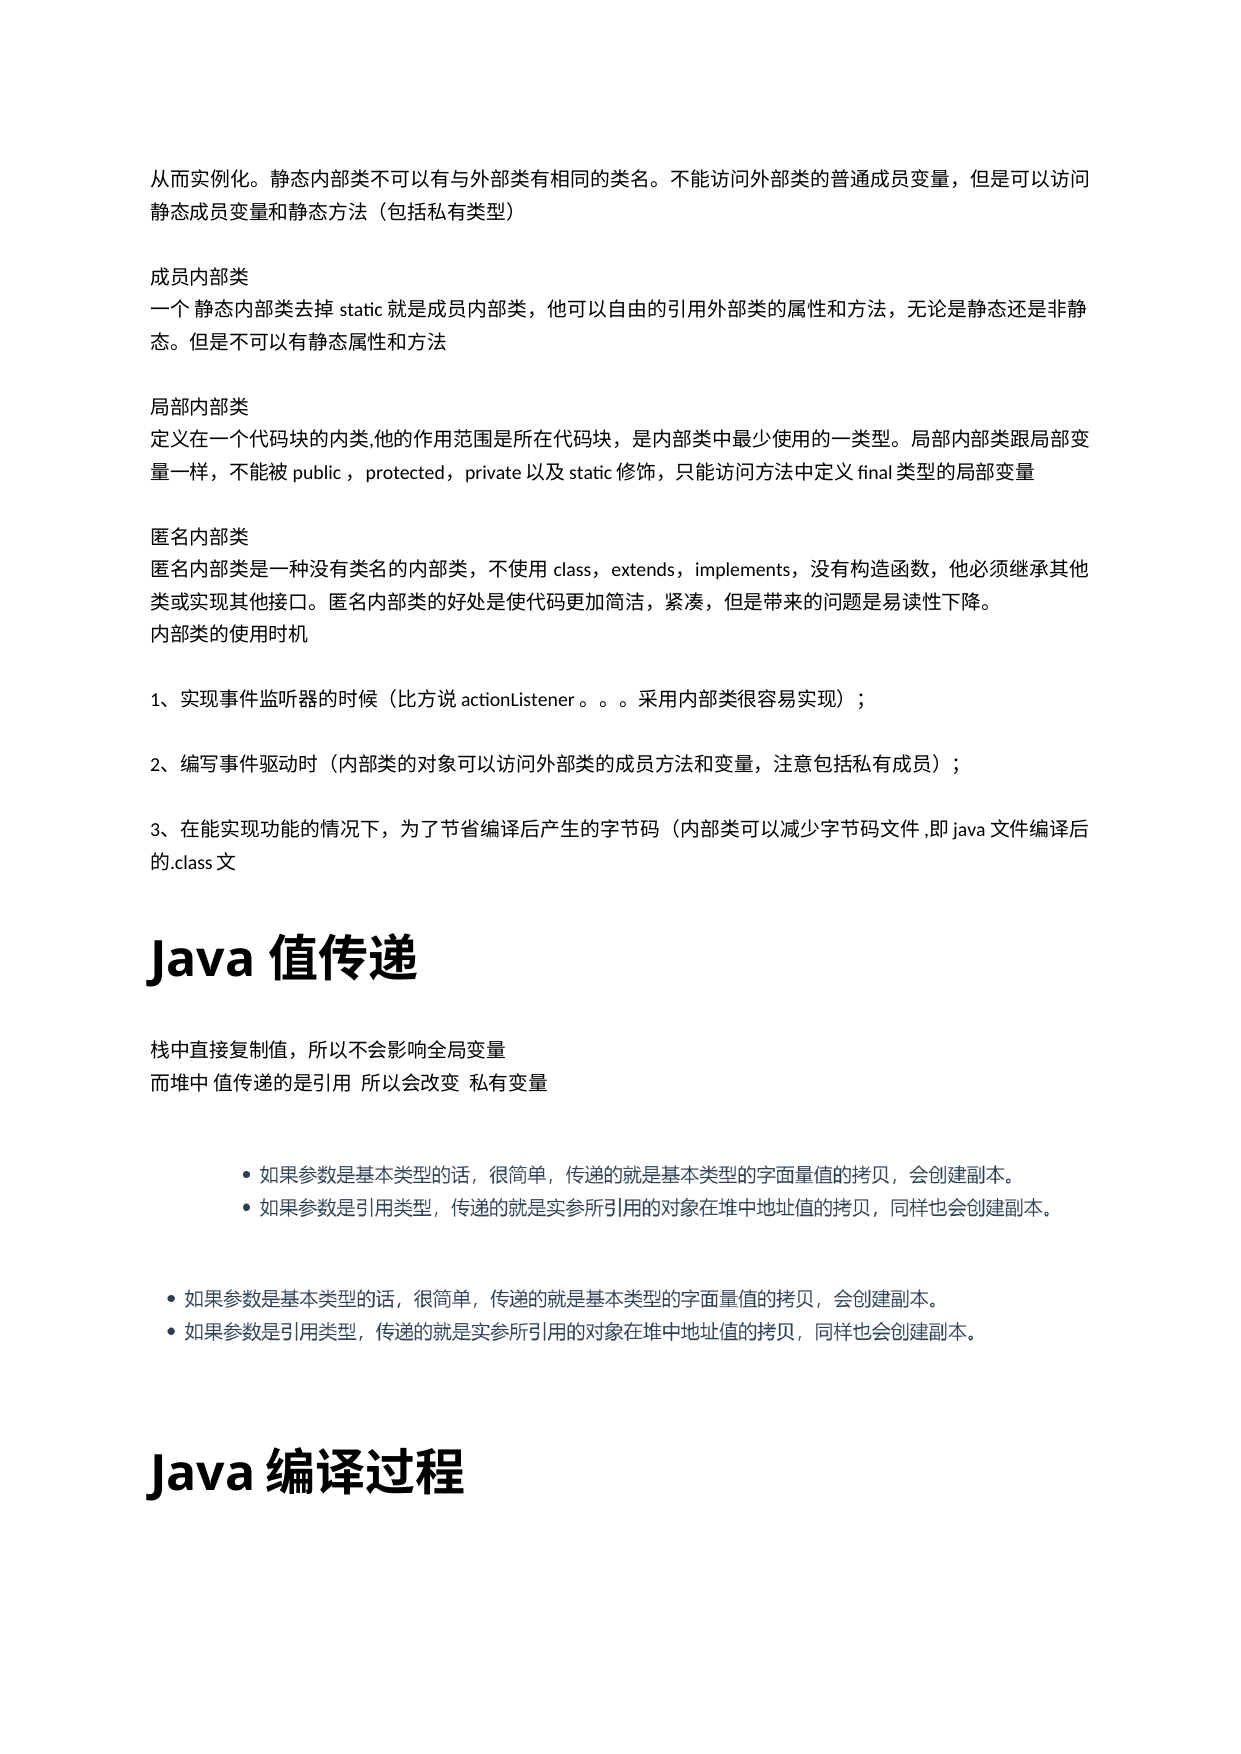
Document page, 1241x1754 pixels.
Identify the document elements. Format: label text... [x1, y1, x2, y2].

text 定义在一个代码块的内类,他的作用范围是所在代码块，是内部类中最少使用的一类型。局部内部类跟局部变量一样，不能被public ，protected，private以及static修饰，只能访问方法中定义final类型的局部变量 [150, 422, 1090, 487]
subtitle Java 值传递 [150, 906, 1090, 1004]
text 3、在能实现功能的情况下，为了节省编译后产生的字节码（内部类可以减少字节码文件,即java文件编译后的.class文 [150, 812, 1090, 877]
text 栈中直接复制值，所以不会影响全局变量 [150, 1033, 1090, 1065]
text 匿名内部类 [150, 519, 1090, 552]
picture [225, 1136, 1091, 1255]
text 成员内部类 [150, 259, 1090, 292]
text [150, 162, 1090, 227]
text 1、实现事件监听器的时候（比方说actionListener 。。。采用内部类很容易实现）； [150, 682, 1090, 714]
picture [150, 1260, 1015, 1379]
text 内部类的使用时机 [150, 617, 1090, 649]
subtitle Java编译过程 [150, 1419, 1090, 1517]
text 2、编写事件驱动时（内部类的对象可以访问外部类的成员方法和变量，注意包括私有成员）； [150, 747, 1090, 779]
text 局部内部类 [150, 389, 1090, 422]
text 一个 静态内部类去掉static 就是成员内部类，他可以自由的引用外部类的属性和方法，无论是静态还是非静态。但是不可以有静态属性和方法 [150, 292, 1090, 357]
text 匿名内部类是一种没有类名的内部类，不使用class，extends，implements，没有构造函数，他必须继承其他类或实现其他接口。匿名内部类的好处是使代码更加简洁，紧凑，但是带来的问题是易读性下降。 [150, 552, 1090, 617]
text 而堆中 值传递的是引用 所以会改变 私有变量 [150, 1065, 1090, 1098]
